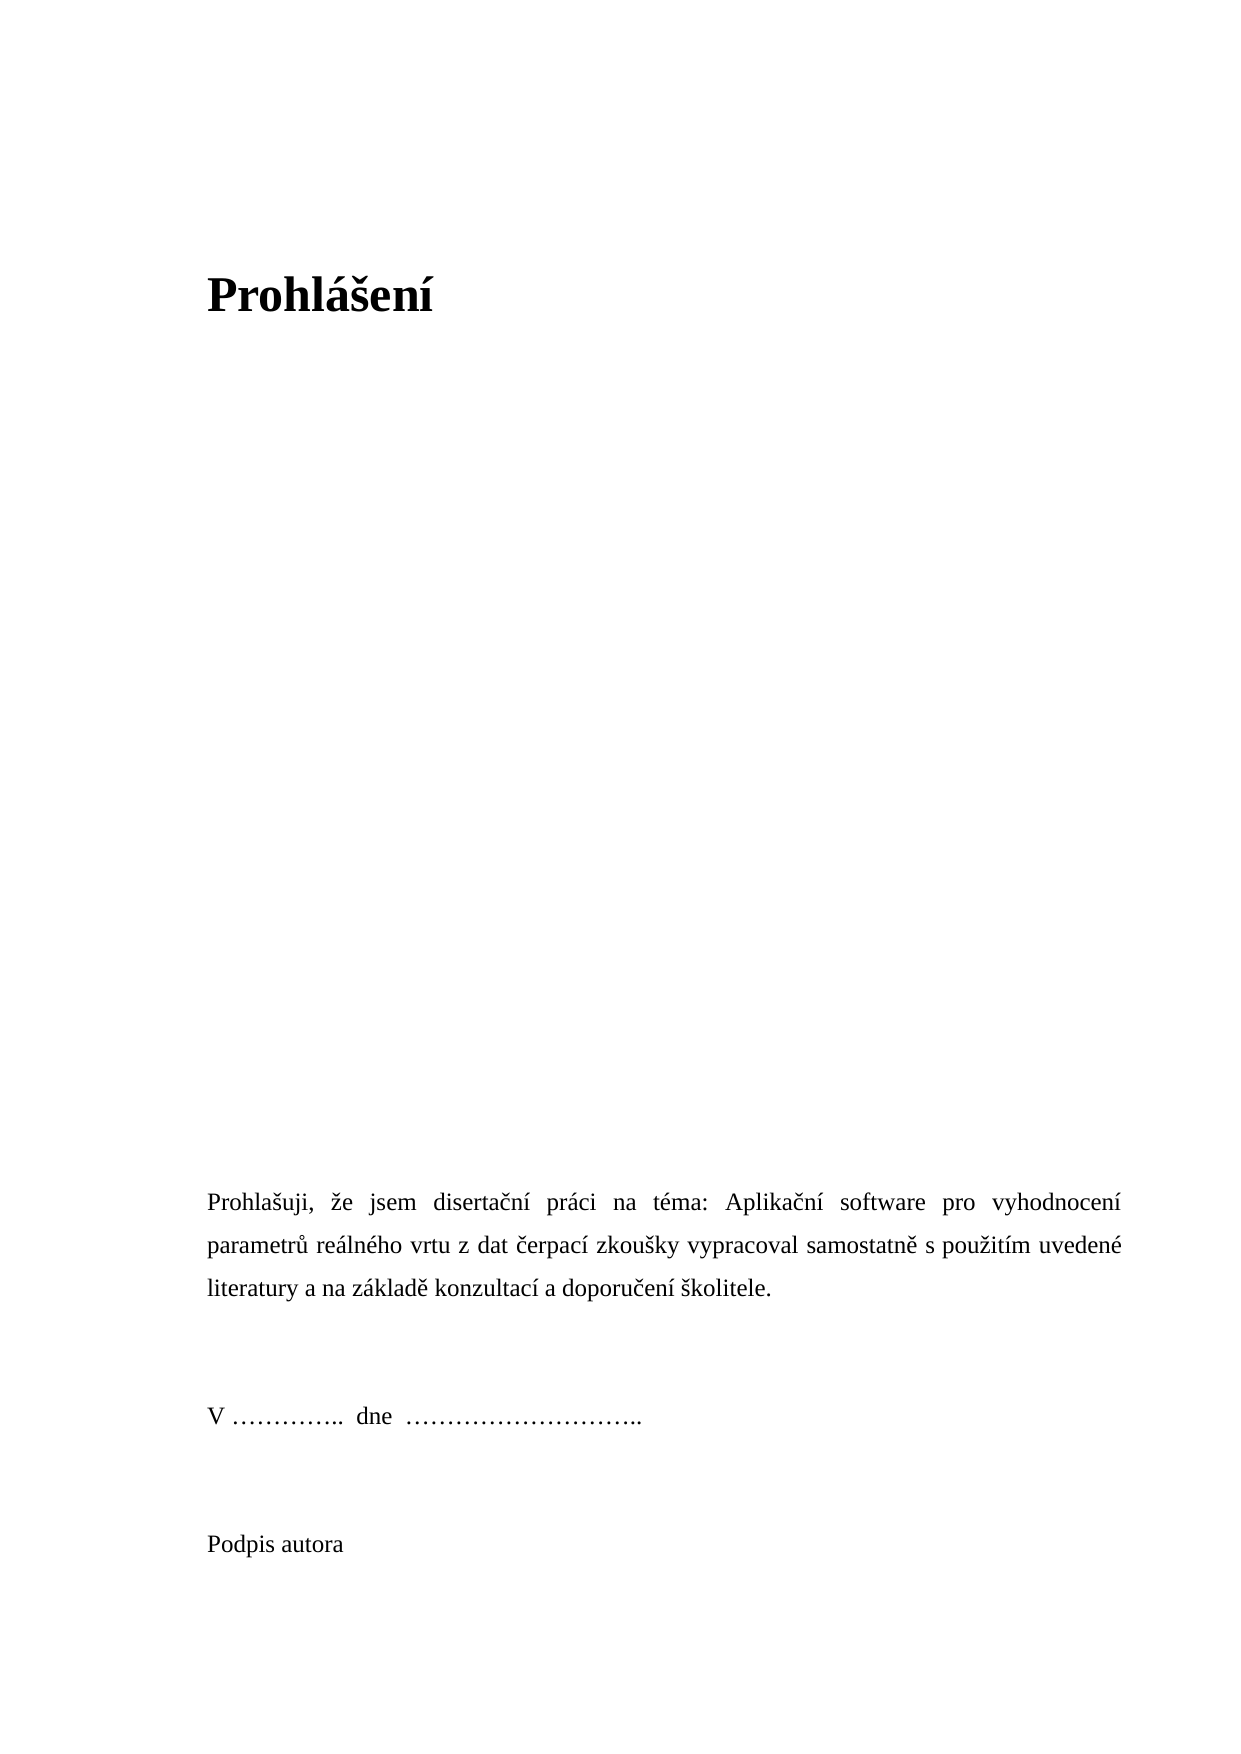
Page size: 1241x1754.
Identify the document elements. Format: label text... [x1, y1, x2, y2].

subtitle Prohlášení [207, 265, 1122, 322]
text V ………….. dne ……………………….. [207, 1401, 1122, 1430]
text Prohlašuji, že jsem disertační práci na téma: Aplikační software pro vyhodnocení parametrů reálného vrtu z dat čerpací zkoušky vypracoval samostatně s použitím uvedené literatury a na základě konzultací a doporučení školitele. [207, 1187, 1122, 1302]
text Podpis autora [207, 1529, 1122, 1558]
